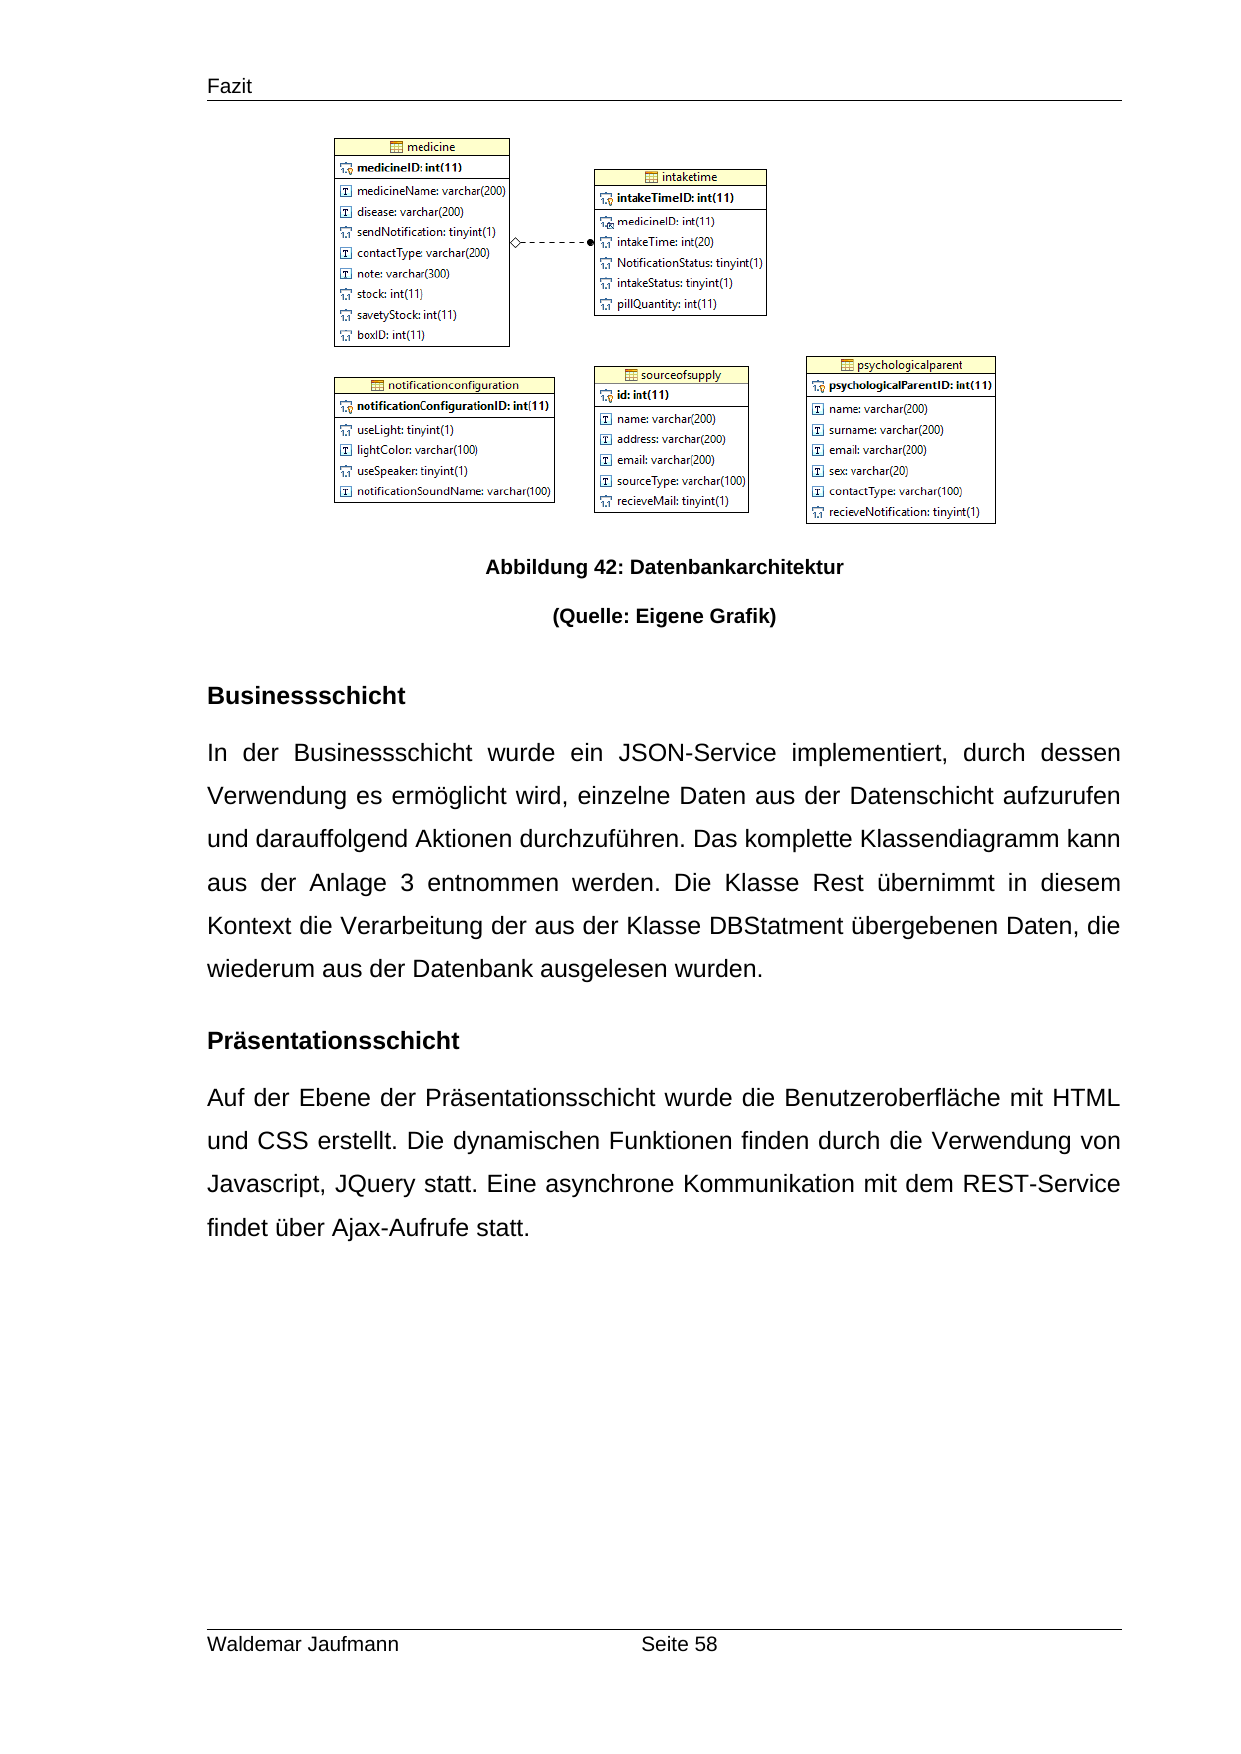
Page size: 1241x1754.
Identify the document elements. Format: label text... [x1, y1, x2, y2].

text Abbildung 42: Datenbankarchitektur [207, 555, 1122, 579]
text (Quelle: Eigene Grafik) [207, 603, 1122, 627]
text Auf der Ebene der Präsentationsschicht wurde die Benutzeroberfläche mit HTML und CSS erstellt. Die dynamischen Funktionen finden durch die Verwendung von Javascript, JQuery statt. Eine asynchrone Kommunikation mit dem REST-Service findet über Ajax-Aufrufe statt. [207, 1083, 1122, 1241]
text Präsentationsschicht [207, 1026, 1122, 1054]
picture [314, 118, 1015, 543]
text In der Businessschicht wurde ein JSON-Service implementiert, durch dessen Verwendung es ermöglicht wird, einzelne Daten aus der Datenschicht aufzurufen und darauffolgend Aktionen durchzuführen. Das komplette Klassendiagramm kann aus der Anlage 3 entnommen werden. Die Klasse Rest übernimmt in diesem Kontext die Verarbeitung der aus der Klasse DBStatment übergebenen Daten, die wiederum aus der Datenbank ausgelesen wurden. [207, 738, 1122, 983]
text Businessschicht [207, 681, 1122, 709]
